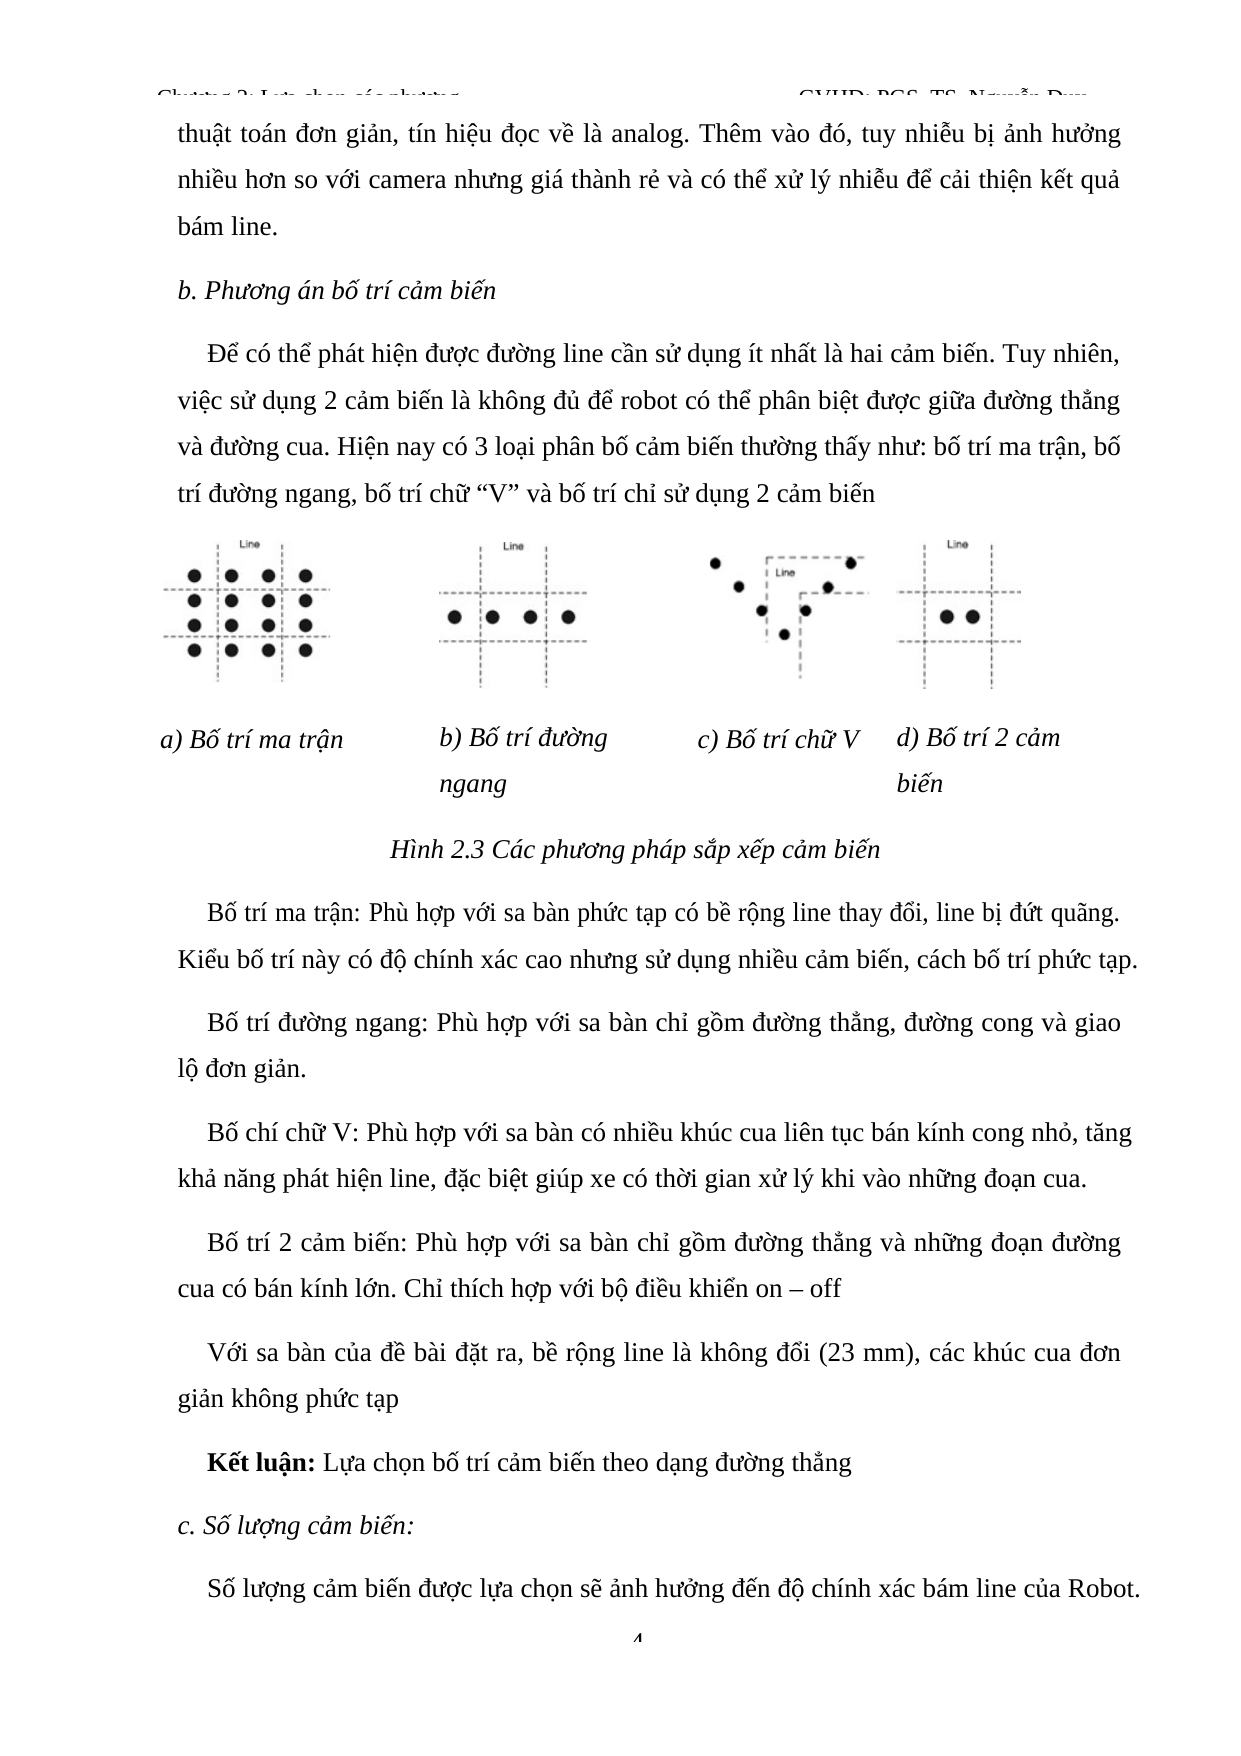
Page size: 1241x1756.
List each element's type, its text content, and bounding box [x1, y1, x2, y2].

list Số lượng cảm biến: [177, 1509, 1144, 1541]
text Để có thể phát hiện được đường line cần sử dụng ít nhất là hai cảm biến. Tuy nhiên, việc sử dụng 2 cảm biến là không đủ để robot có thể phân biệt được giữa đường thẳng và đường cua. Hiện nay có 3 loại phân bố cảm biến thường thấy như: bố trí ma trận, bố trí đường ngang, bố trí chữ “V” và bố trí chỉ sử dụng 2 cảm biến [177, 337, 1122, 508]
text Kết luận: Lựa chọn bố trí cảm biến theo dạng đường thẳng [207, 1446, 1144, 1477]
text Bố chí chữ V: Phù hợp với sa bàn có nhiều khúc cua liên tục bán kính cong nhỏ, tăng khả năng phát hiện line, đặc biệt giúp xe có thời gian xử lý khi vào những đoạn cua. [177, 1116, 1144, 1193]
text thuật toán đơn giản, tín hiệu đọc về là analog. Thêm vào đó, tuy nhiễu bị ảnh hưởng nhiều hơn so với camera nhưng giá thành rẻ và có thể xử lý nhiễu để cải thiện kết quả bám line. [177, 117, 1123, 241]
text Số lượng cảm biến được lựa chọn sẽ ảnh hưởng đến độ chính xác bám line của Robot. [207, 1573, 1144, 1604]
text Bố trí đường ngang: Phù hợp với sa bàn chỉ gồm đường thẳng, đường cong và giao lộ đơn giản. [177, 1006, 1122, 1084]
table_header a) Bố trí ma trận [139, 540, 391, 801]
table_header c) Bố trí chữ V [653, 540, 885, 801]
text Bố trí ma trận: Phù hợp với sa bàn phức tạp có bề rộng line thay đổi, line bị đứt quãng. Kiểu bố trí này có độ chính xác cao nhưng sử dụng nhiều cảm biến, cách bố trí phức tạp. [177, 896, 1144, 974]
picture [439, 542, 588, 689]
text Bố trí 2 cảm biến: Phù hợp với sa bàn chỉ gồm đường thẳng và những đoạn đường cua có bán kính lớn. Chỉ thích hợp với bộ điều khiển on – off [177, 1226, 1122, 1303]
text Hình 2.3 Các phương pháp sắp xếp cảm biến [333, 833, 937, 864]
text Với sa bàn của đề bài đặt ra, bề rộng line là không đổi (23 mm), các khúc cua đơn giản không phức tạp [177, 1336, 1122, 1414]
list Phương án bố trí cảm biến [177, 274, 1144, 305]
picture [163, 540, 331, 683]
table_header b) Bố trí đường ngang [391, 540, 652, 801]
picture [896, 540, 1021, 689]
picture [709, 555, 871, 680]
table_header d) Bố trí 2 cảm biến [885, 540, 1081, 801]
